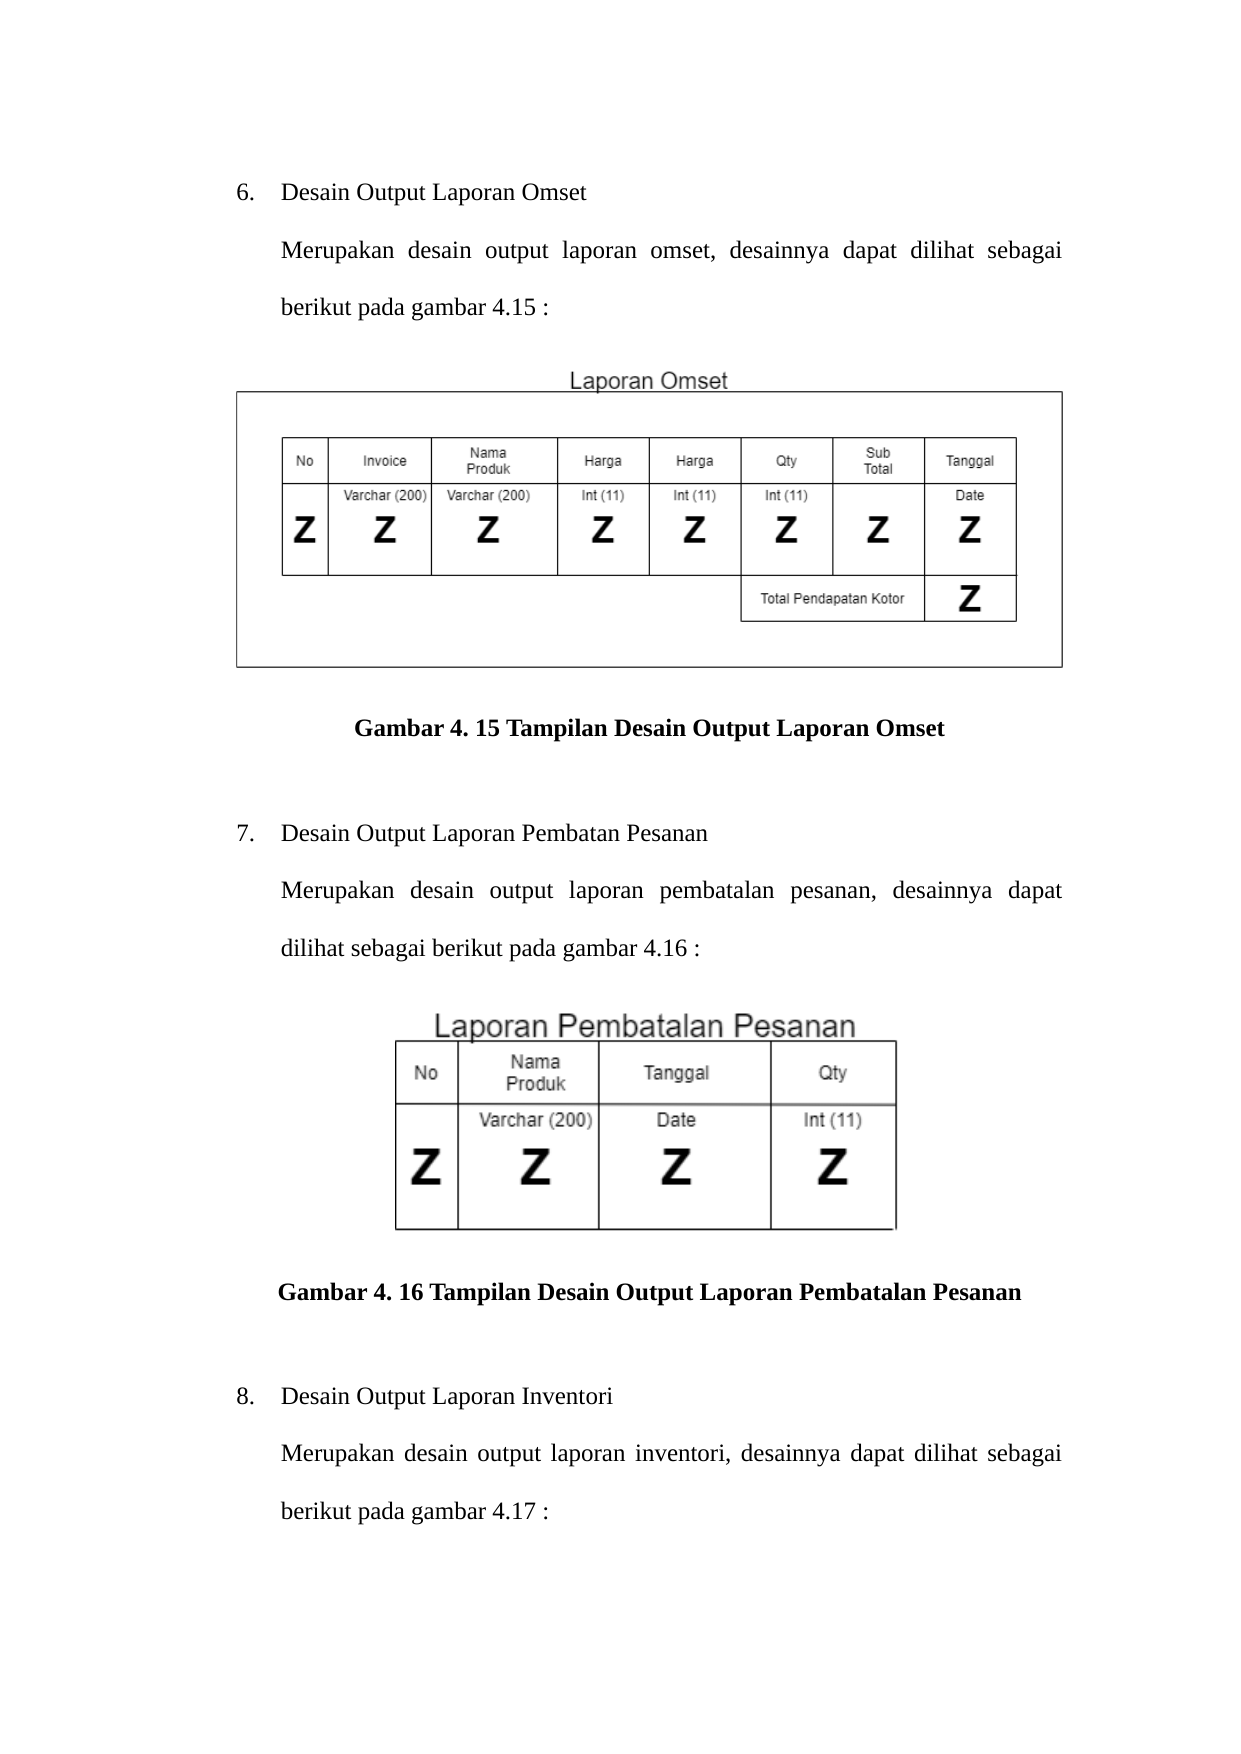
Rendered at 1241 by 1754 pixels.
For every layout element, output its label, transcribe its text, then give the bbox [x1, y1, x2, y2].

list Desain Output Laporan Inventori [236, 1381, 1063, 1410]
picture [236, 366, 1063, 669]
list Desain Output Laporan Omset [236, 177, 1063, 206]
text Gambar 4. 15 Tampilan Desain Output Laporan Omset [236, 713, 1063, 742]
list Merupakan desain output laporan omset, desainnya dapat dilihat sebagai berikut pada gambar 4.15 : [281, 235, 1063, 321]
list Merupakan desain output laporan inventori, desainnya dapat dilihat sebagai berikut pada gambar 4.17 : [281, 1438, 1063, 1525]
text Gambar 4. 16 Tampilan Desain Output Laporan Pembatalan Pesanan [236, 1277, 1063, 1305]
list Desain Output Laporan Pembatan Pesanan [236, 818, 1063, 846]
picture [395, 1006, 905, 1232]
list Merupakan desain output laporan pembatalan pesanan, desainnya dapat dilihat sebagai berikut pada gambar 4.16 : [281, 875, 1063, 961]
